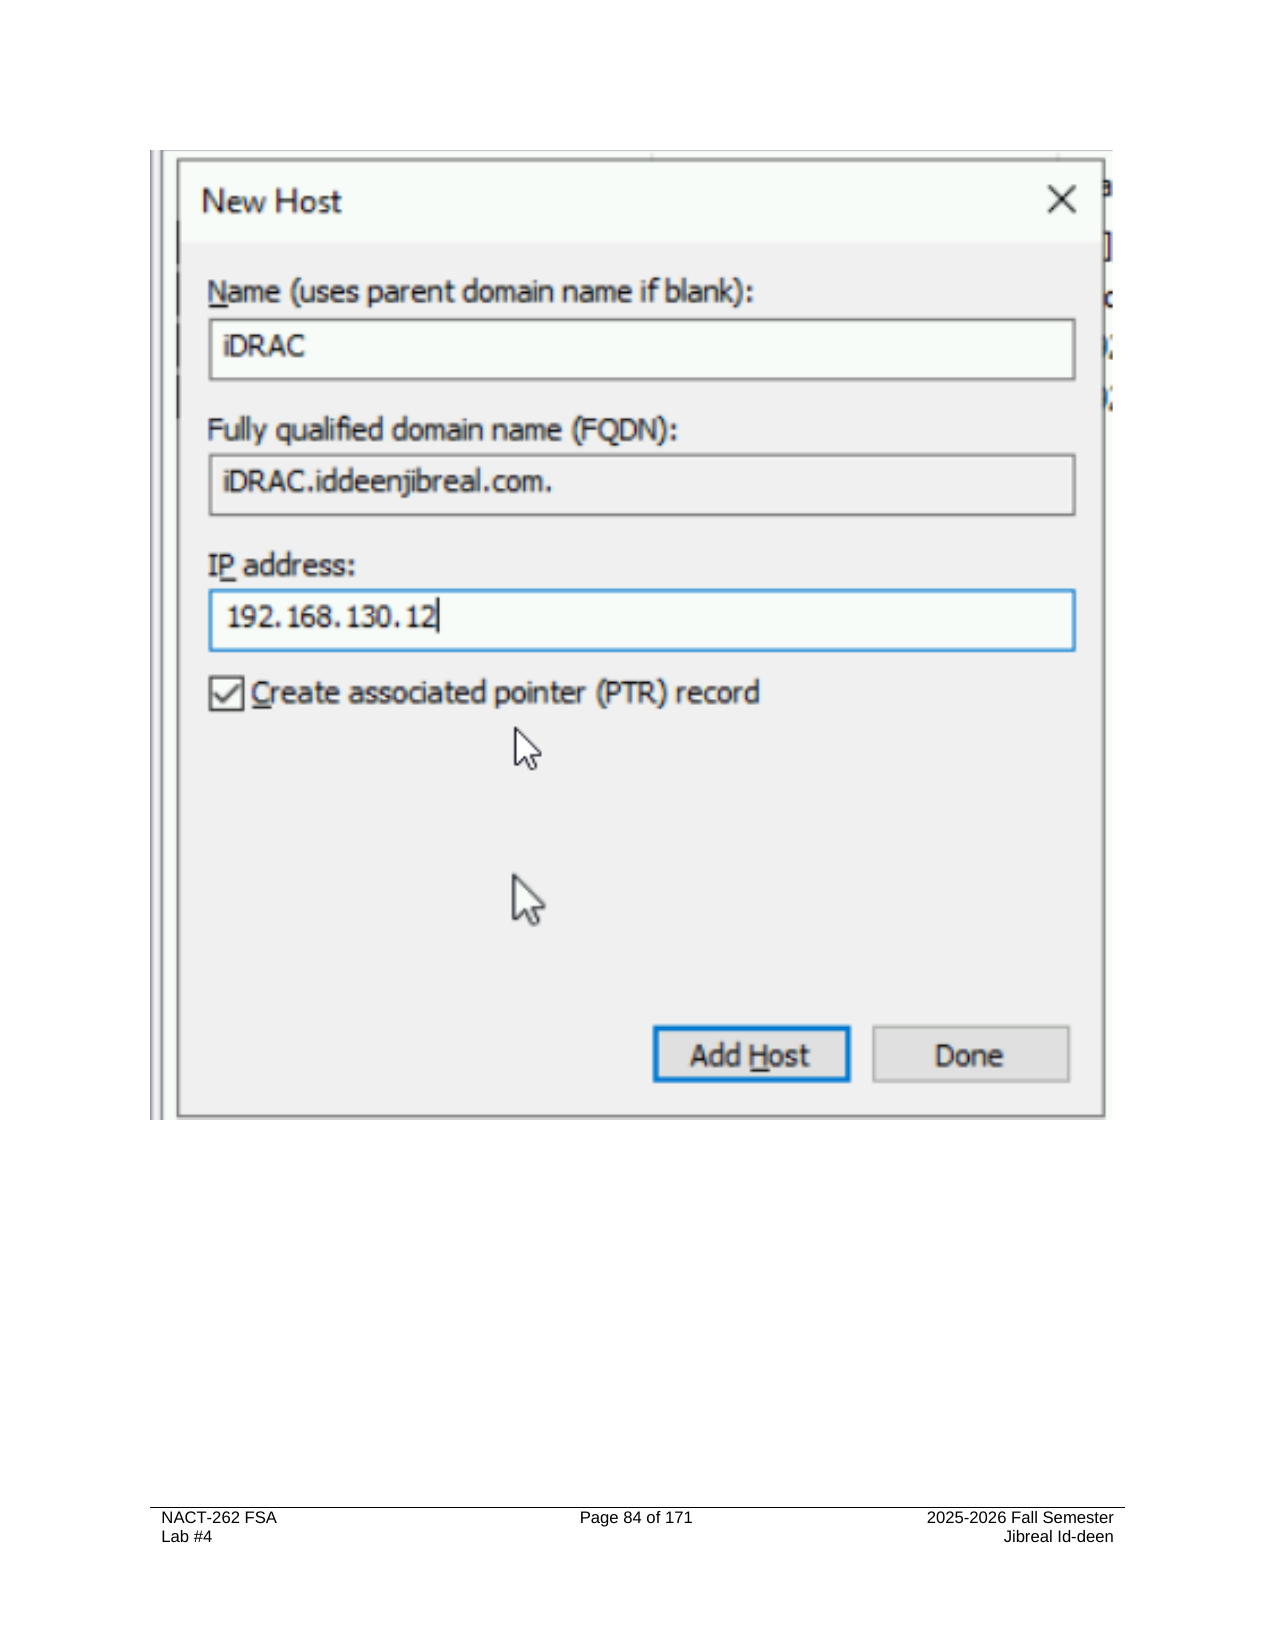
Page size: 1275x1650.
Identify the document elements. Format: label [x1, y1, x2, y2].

picture [150, 150, 1113, 1120]
